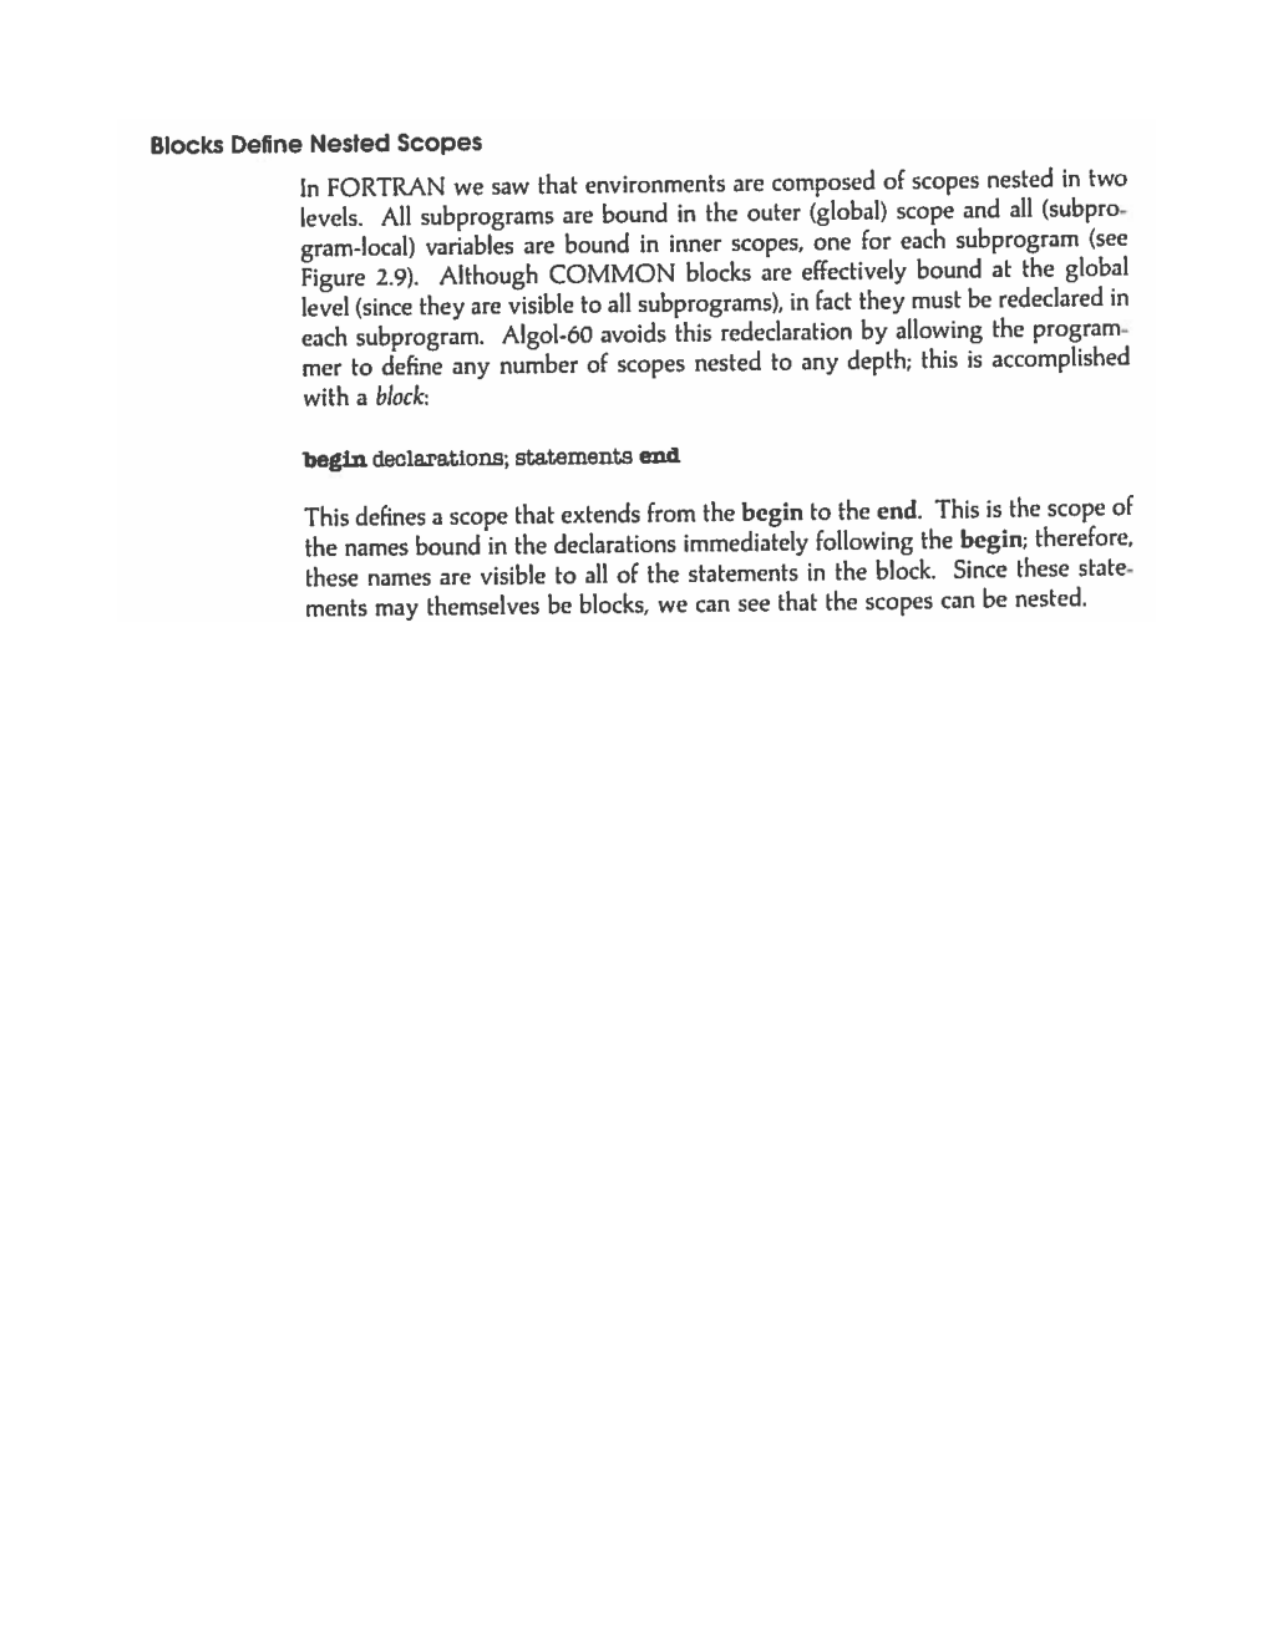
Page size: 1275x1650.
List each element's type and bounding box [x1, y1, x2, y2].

picture [116, 119, 1156, 622]
